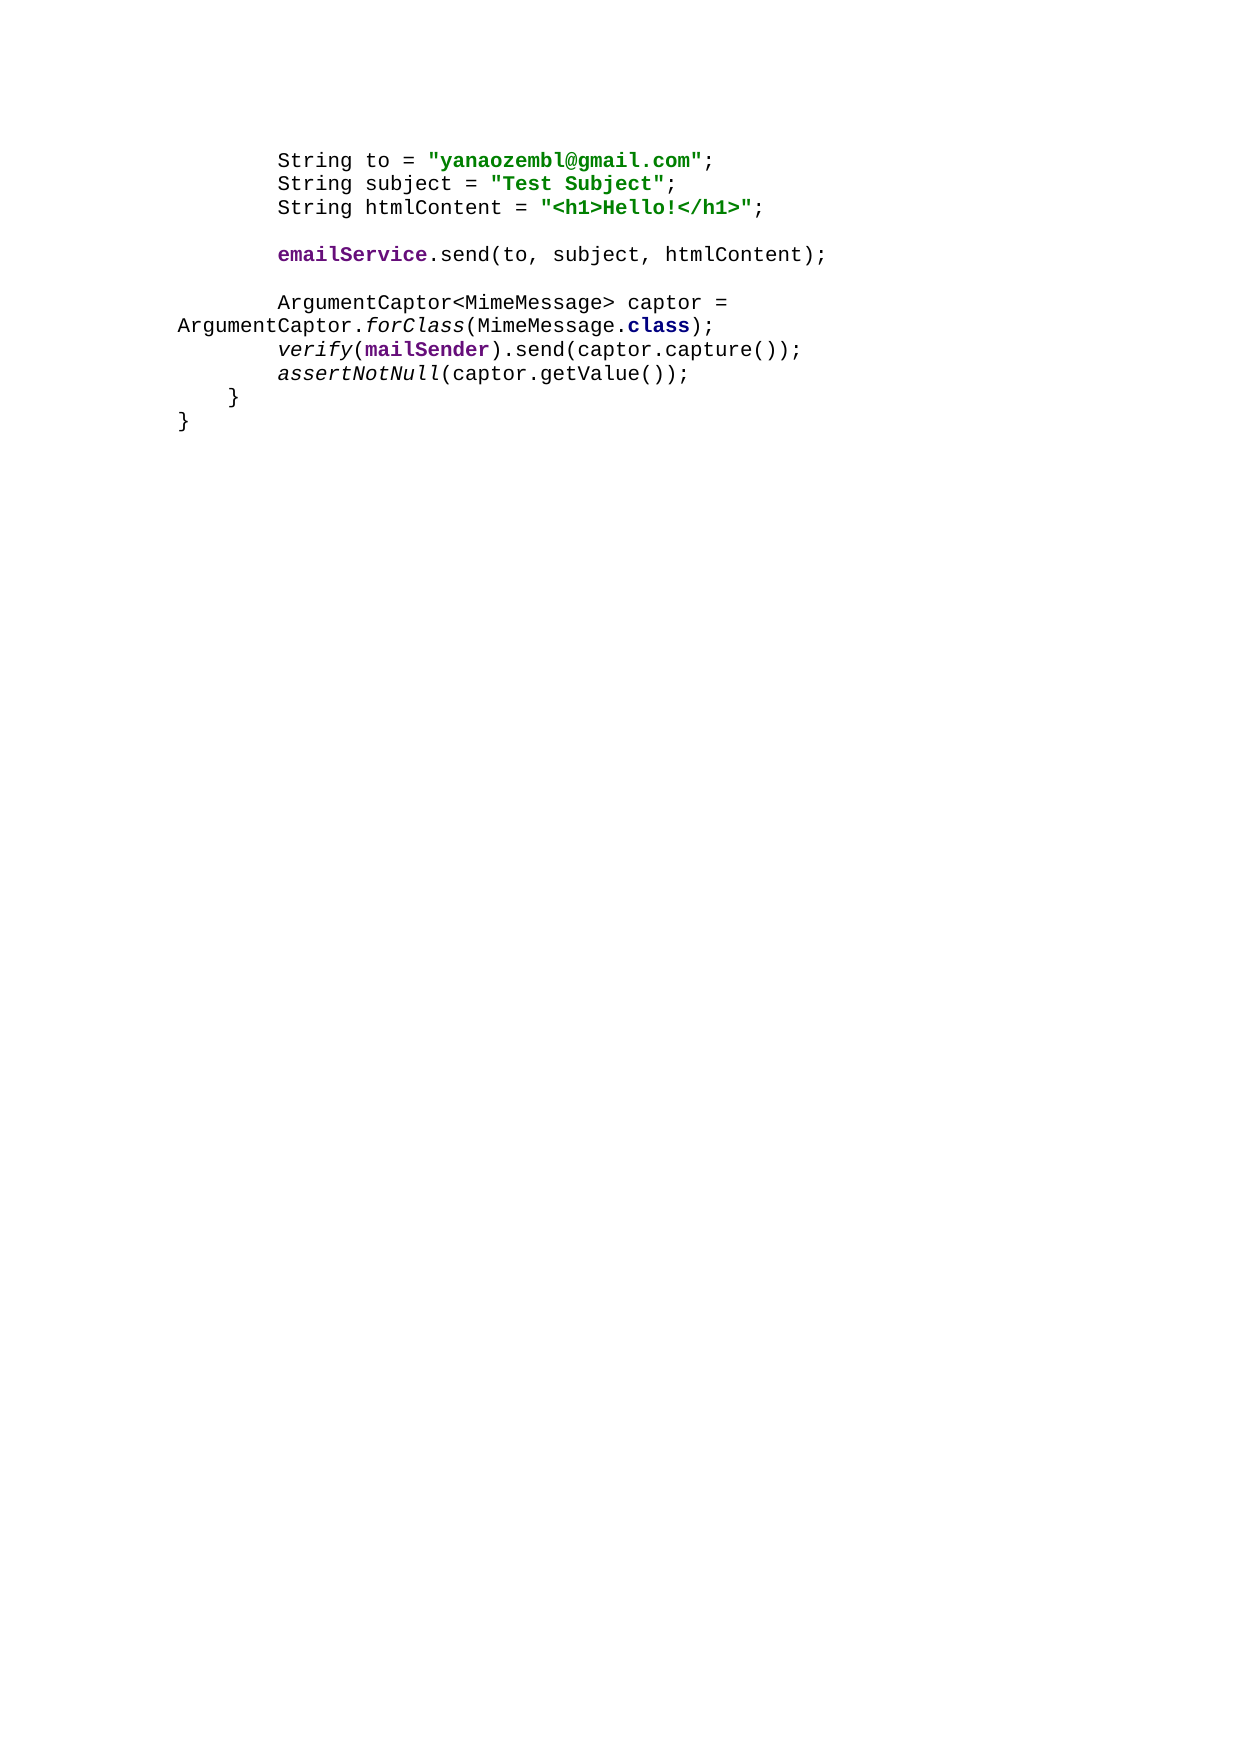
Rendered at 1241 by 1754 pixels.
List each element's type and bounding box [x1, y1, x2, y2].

text [177, 126, 1152, 433]
